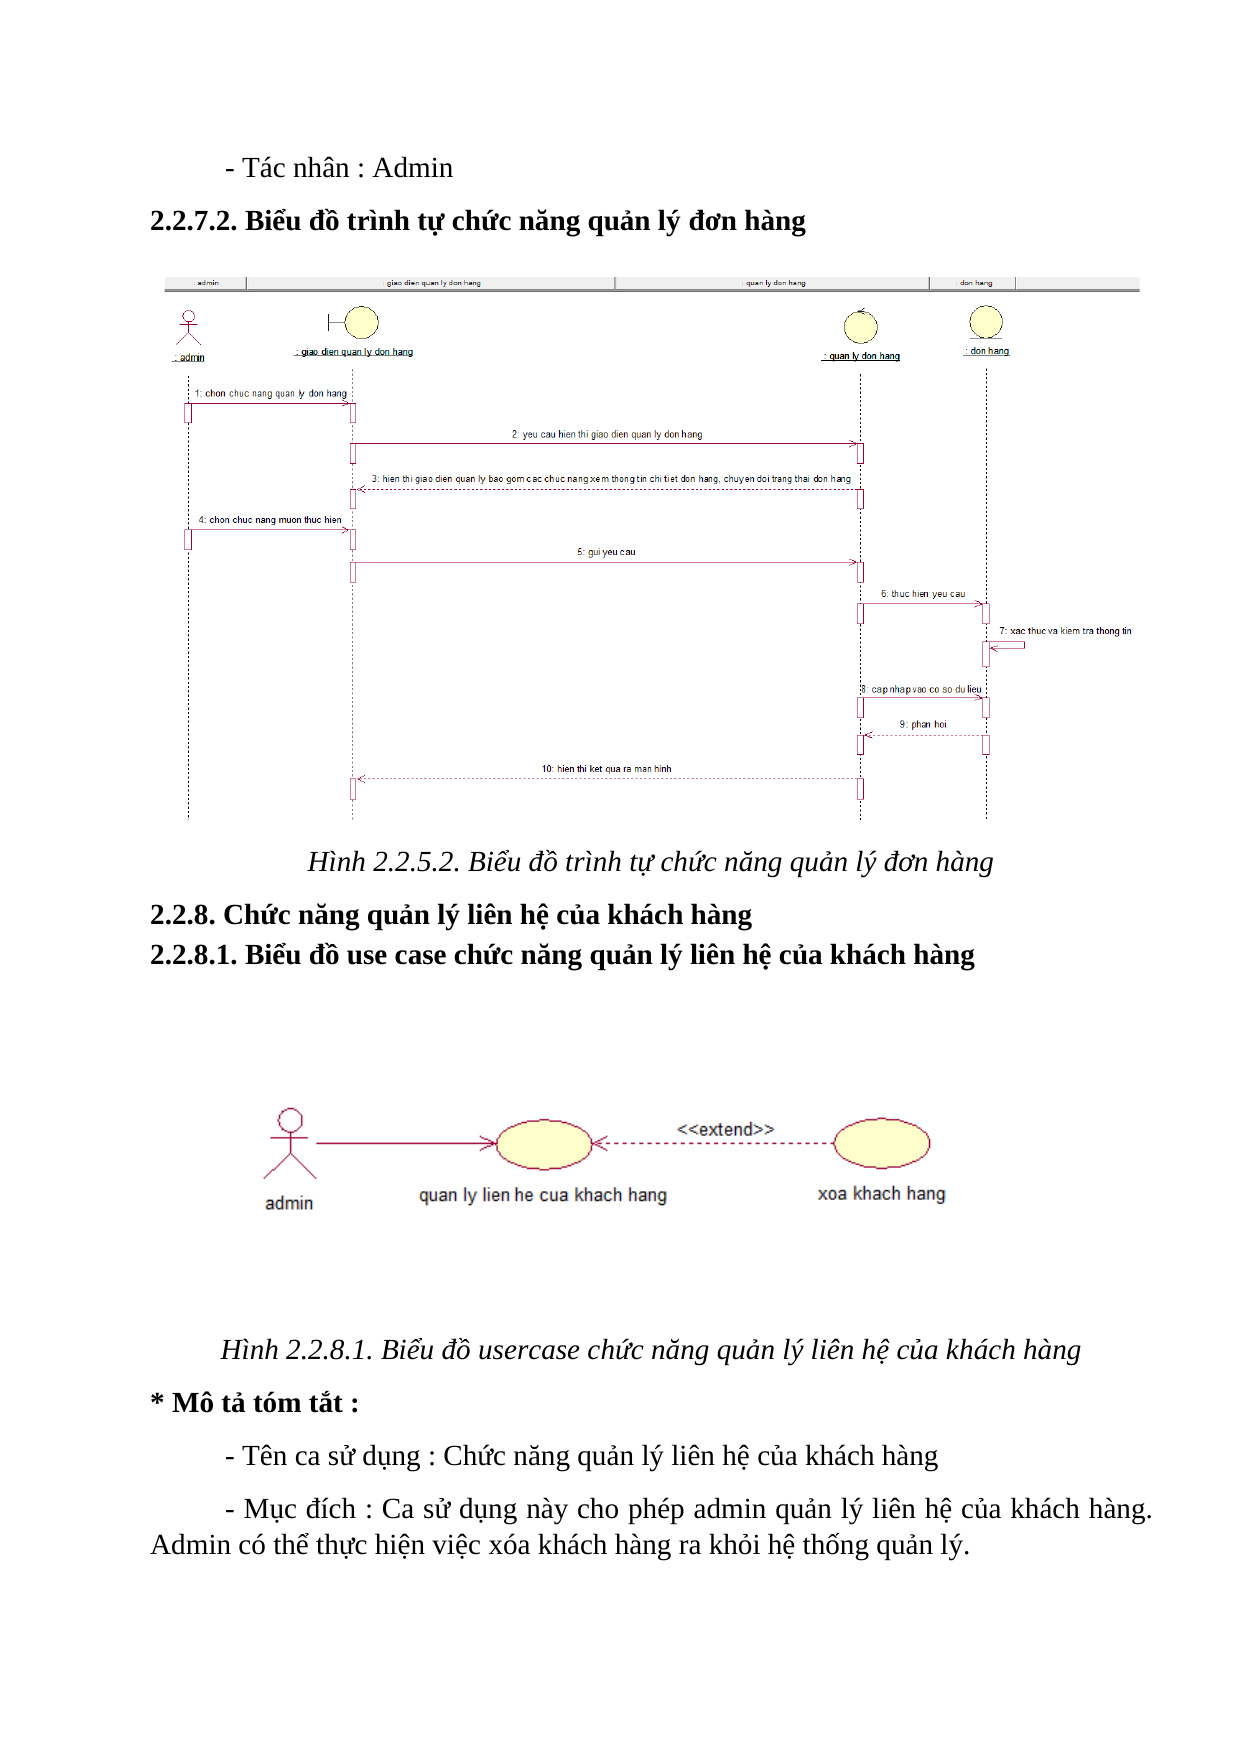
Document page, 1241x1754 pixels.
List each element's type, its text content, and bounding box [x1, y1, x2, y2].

subtitle 2.2.7.2. Biểu đồ trình tự chức năng quản lý đơn hàng [150, 203, 1154, 236]
picture [225, 1026, 990, 1314]
subtitle 2.2.8. Chức năng quản lý liên hệ của khách hàng [150, 897, 1154, 931]
subtitle 2.2.8.1. Biểu đồ use case chức năng quản lý liên hệ của khách hàng [150, 937, 1154, 971]
text - Tác nhân : Admin [150, 150, 1154, 183]
text * Mô tả tóm tắt : [150, 1385, 1154, 1419]
text - Mục đích : Ca sử dụng này cho phép admin quản lý liên hệ của khách hàng. Admin có thể thực hiện việc xóa khách hàng ra khỏi hệ thống quản lý. [150, 1491, 1154, 1561]
picture [164, 277, 1140, 840]
text Hình 2.2.5.2. Biểu đồ trình tự chức năng quản lý đơn hàng [150, 844, 1154, 878]
text - Tên ca sử dụng : Chức năng quản lý liên hệ của khách hàng [150, 1438, 1154, 1472]
text Hình 2.2.8.1. Biểu đồ usercase chức năng quản lý liên hệ của khách hàng [150, 1332, 1154, 1366]
